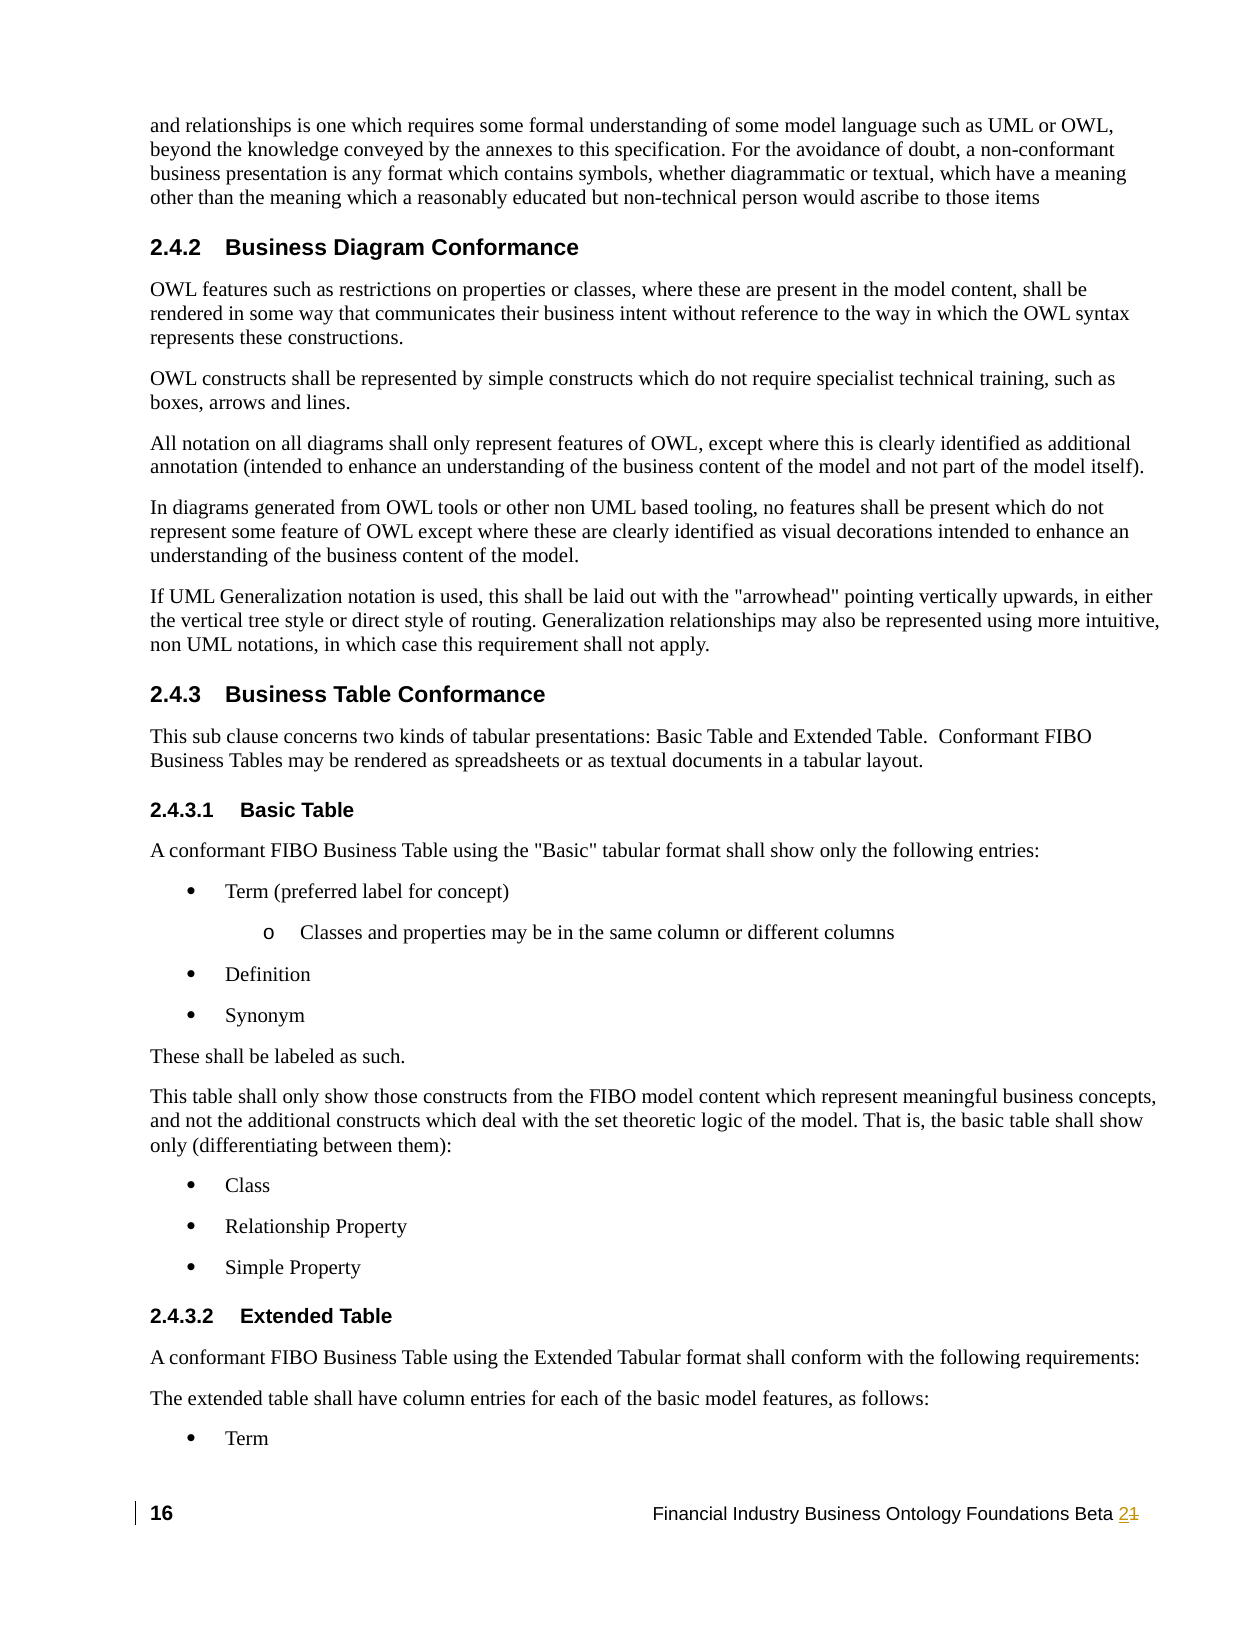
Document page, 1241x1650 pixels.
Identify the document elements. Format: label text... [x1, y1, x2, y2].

list Synonym [187, 1003, 1165, 1027]
subtitle 2.4.3.1 Basic Table [150, 798, 1165, 822]
list Classes and properties may be in the same column or different columns [262, 920, 1165, 946]
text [150, 112, 1165, 209]
text A conformant FIBO Business Table using the "Basic" tabular format shall show only the following entries: [150, 838, 1165, 862]
subtitle 2.4.2 Business Diagram Conformance [150, 234, 1165, 260]
subtitle 2.4.3 Business Table Conformance [150, 681, 1165, 707]
list Term (preferred label for concept) [187, 879, 1165, 903]
text This table shall only show those constructs from the FIBO model content which represent meaningful business concepts, and not the additional constructs which deal with the set theoretic logic of the model. That is, the basic table shall show only (differentiating between them): [150, 1084, 1165, 1157]
text This sub clause concerns two kinds of tabular presentations: Basic Table and Extended Table. Conformant FIBO Business Tables may be rendered as spreadsheets or as textual documents in a tabular layout. [150, 724, 1165, 772]
list Term [187, 1426, 1165, 1450]
text These shall be labeled as such. [150, 1044, 1165, 1068]
text OWL features such as restrictions on properties or classes, where these are present in the model content, shall be rendered in some way that communicates their business intent without reference to the way in which the OWL syntax represents these constructions. [150, 277, 1165, 349]
text The extended table shall have column entries for each of the basic model features, as follows: [150, 1386, 1165, 1410]
list Simple Property [187, 1255, 1165, 1279]
list Definition [187, 962, 1165, 986]
text All notation on all diagrams shall only represent features of OWL, except where this is clearly identified as additional annotation (intended to enhance an understanding of the business content of the model and not part of the model itself). [150, 430, 1165, 478]
text If UML Generalization notation is used, this shall be laid out with the "arrowhead" pointing vertically upwards, in either the vertical tree style or direct style of routing. Generalization relationships may also be represented using more intuitive, non UML notations, in which case this requirement shall not apply. [150, 584, 1165, 656]
list Relationship Property [187, 1214, 1165, 1238]
text OWL constructs shall be represented by simple constructs which do not require specialist technical training, such as boxes, arrows and lines. [150, 366, 1165, 414]
text In diagrams generated from OWL tools or other non UML based tooling, no features shall be present which do not represent some feature of OWL except where these are clearly identified as visual decorations intended to enhance an understanding of the business content of the model. [150, 495, 1165, 567]
list Class [187, 1173, 1165, 1197]
subtitle 2.4.3.2 Extended Table [150, 1304, 1165, 1328]
text A conformant FIBO Business Table using the Extended Tabular format shall conform with the following requirements: [150, 1345, 1165, 1369]
